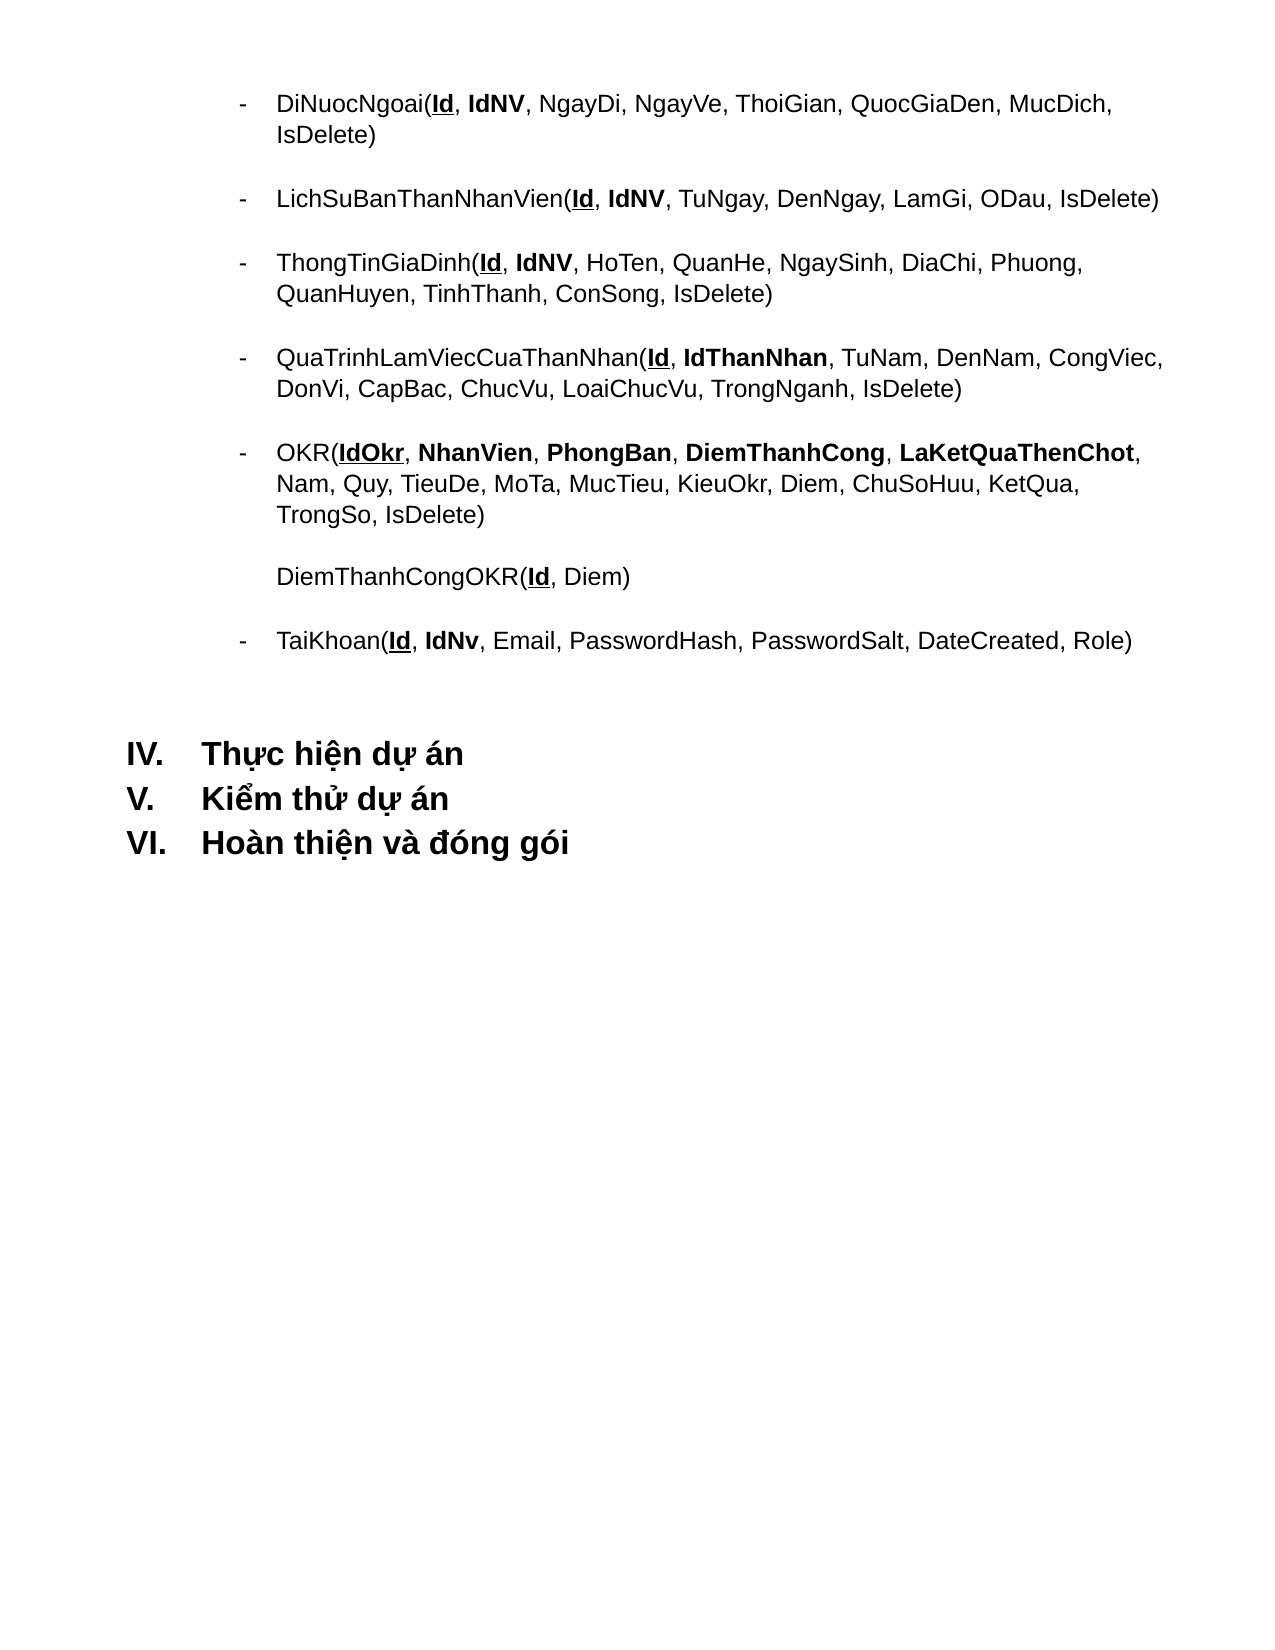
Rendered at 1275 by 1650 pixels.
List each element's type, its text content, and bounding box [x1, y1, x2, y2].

list QuaTrinhLamViecCuaThanNhan(Id, IdThanNhan, TuNam, DenNam, CongViec, DonVi, CapBac, ChucVu, LoaiChucVu, TrongNganh, IsDelete) [239, 343, 1186, 436]
list OKR(IdOkr, NhanVien, PhongBan, DiemThanhCong, LaKetQuaThenChot, Nam, Quy, TieuDe, MoTa, MucTieu, KieuOkr, Diem, ChuSoHuu, KetQua, TrongSo, IsDelete) DiemThanhCongOKR(Id, Diem) [239, 438, 1186, 624]
list DiNuocNgoai(Id, IdNV, NgayDi, NgayVe, ThoiGian, QuocGiaDen, MucDich, IsDelete) [239, 89, 1186, 181]
list TaiKhoan(Id, IdNv, Email, PasswordHash, PasswordSalt, DateCreated, Role) [239, 626, 1186, 655]
list ThongTinGiaDinh(Id, IdNV, HoTen, QuanHe, NgaySinh, DiaChi, Phuong, QuanHuyen, TinhThanh, ConSong, IsDelete) [239, 248, 1186, 341]
list Kiểm thử dự án [126, 778, 1186, 817]
list LichSuBanThanNhanVien(Id, IdNV, TuNgay, DenNgay, LamGi, ODau, IsDelete) [239, 184, 1186, 245]
list Hoàn thiện và đóng gói [126, 823, 1186, 861]
list Thực hiện dự án [126, 734, 1186, 773]
